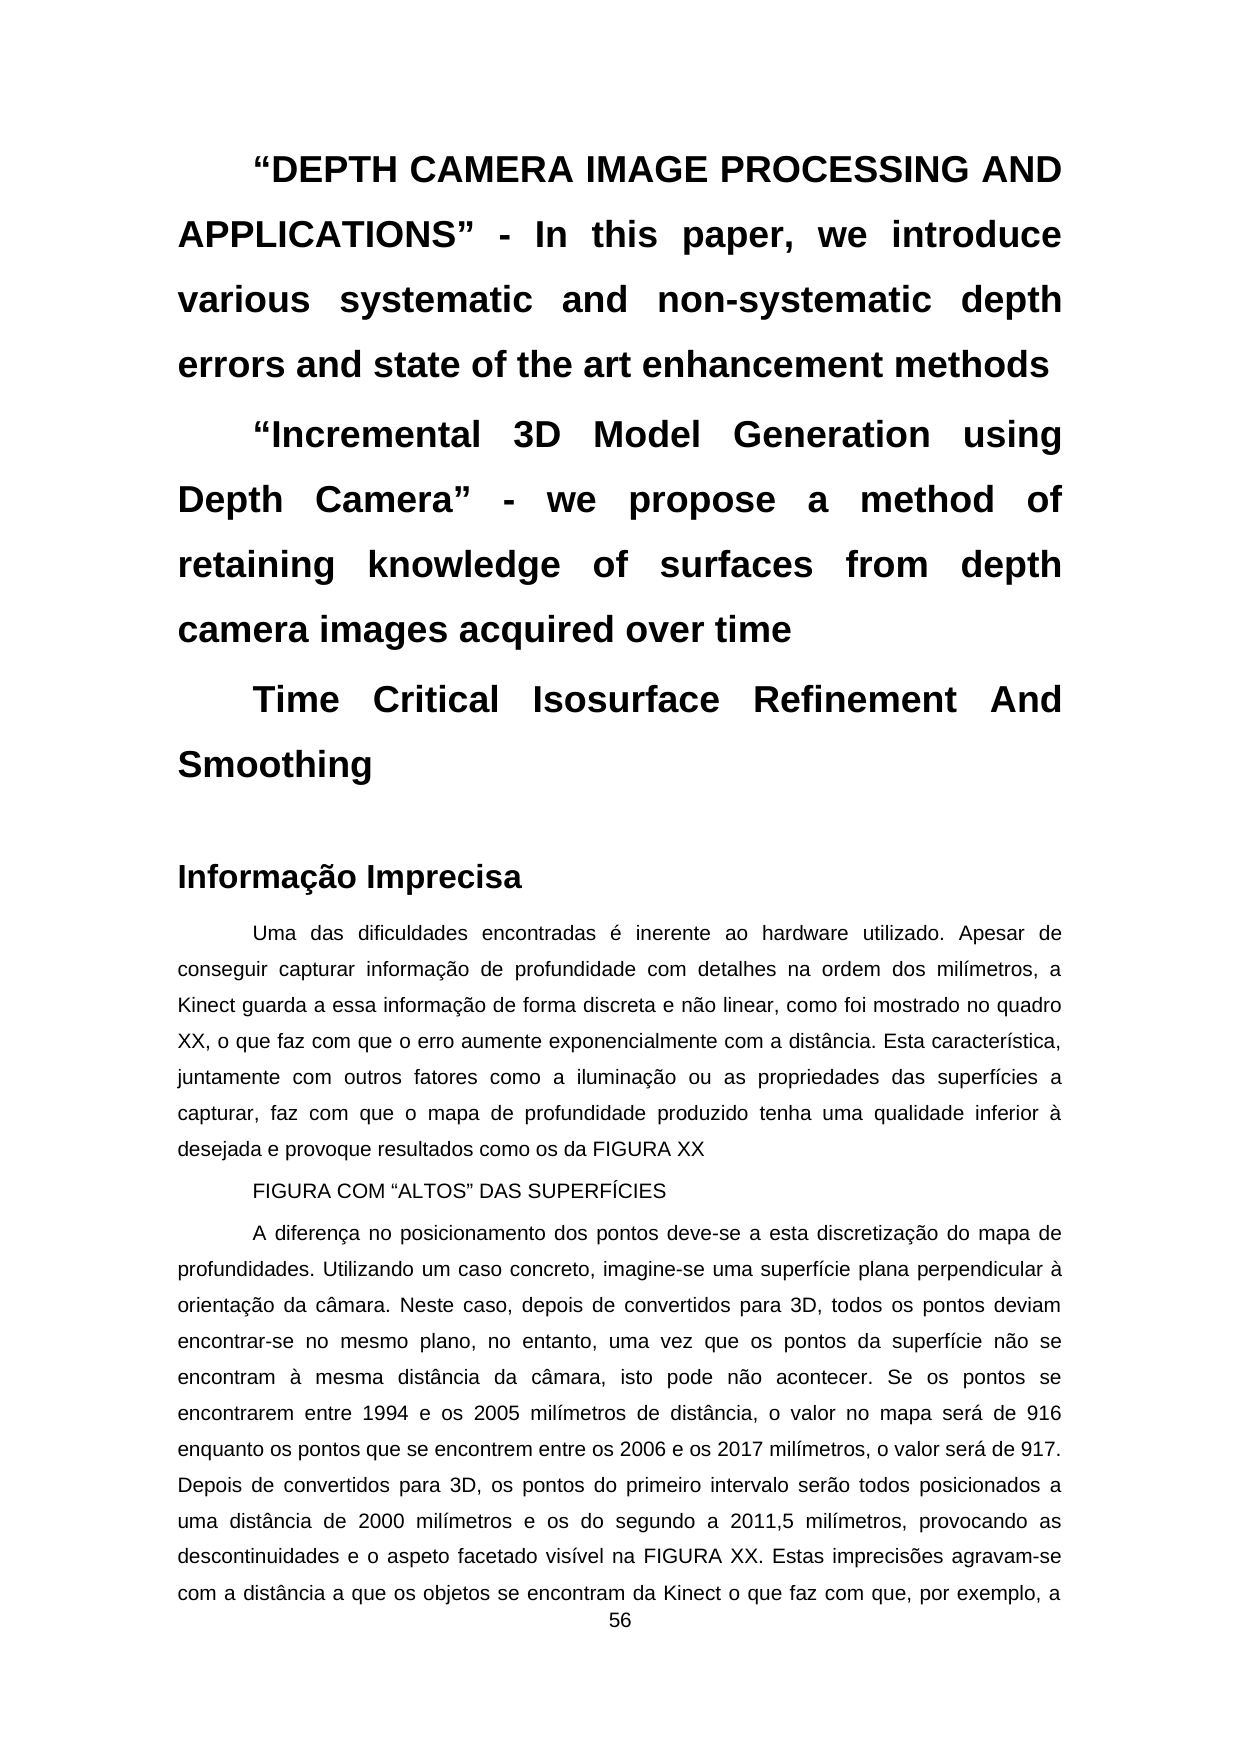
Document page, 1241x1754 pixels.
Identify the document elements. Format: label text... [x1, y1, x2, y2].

text Uma das dificuldades encontradas é inerente ao hardware utilizado. Apesar de conseguir capturar informação de profundidade com detalhes na ordem dos milímetros, a Kinect guarda a essa informação de forma discreta e não linear, como foi mostrado no quadro XX, o que faz com que o erro aumente exponencialmente com a distância. Esta característica, juntamente com outros fatores como a iluminação ou as propriedades das superfícies a capturar, faz com que o mapa de profundidade produzido tenha uma qualidade inferior à desejada e provoque resultados como os da FIGURA XX [177, 921, 1063, 1161]
text Informação Imprecisa [177, 857, 1063, 896]
text Time Critical Isosurface Reﬁnement And Smoothing [177, 678, 1063, 786]
text FIGURA COM “ALTOS” DAS SUPERFÍCIES [177, 1179, 1063, 1203]
text “DEPTH CAMERA IMAGE PROCESSING AND APPLICATIONS” - In this paper, we introduce various systematic and non-systematic depth errors and state of the art enhancement methods [177, 148, 1063, 385]
text “Incremental 3D Model Generation using Depth Camera” - we propose a method of retaining knowledge of surfaces from depth camera images acquired over time [177, 413, 1063, 650]
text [177, 1221, 1063, 1604]
